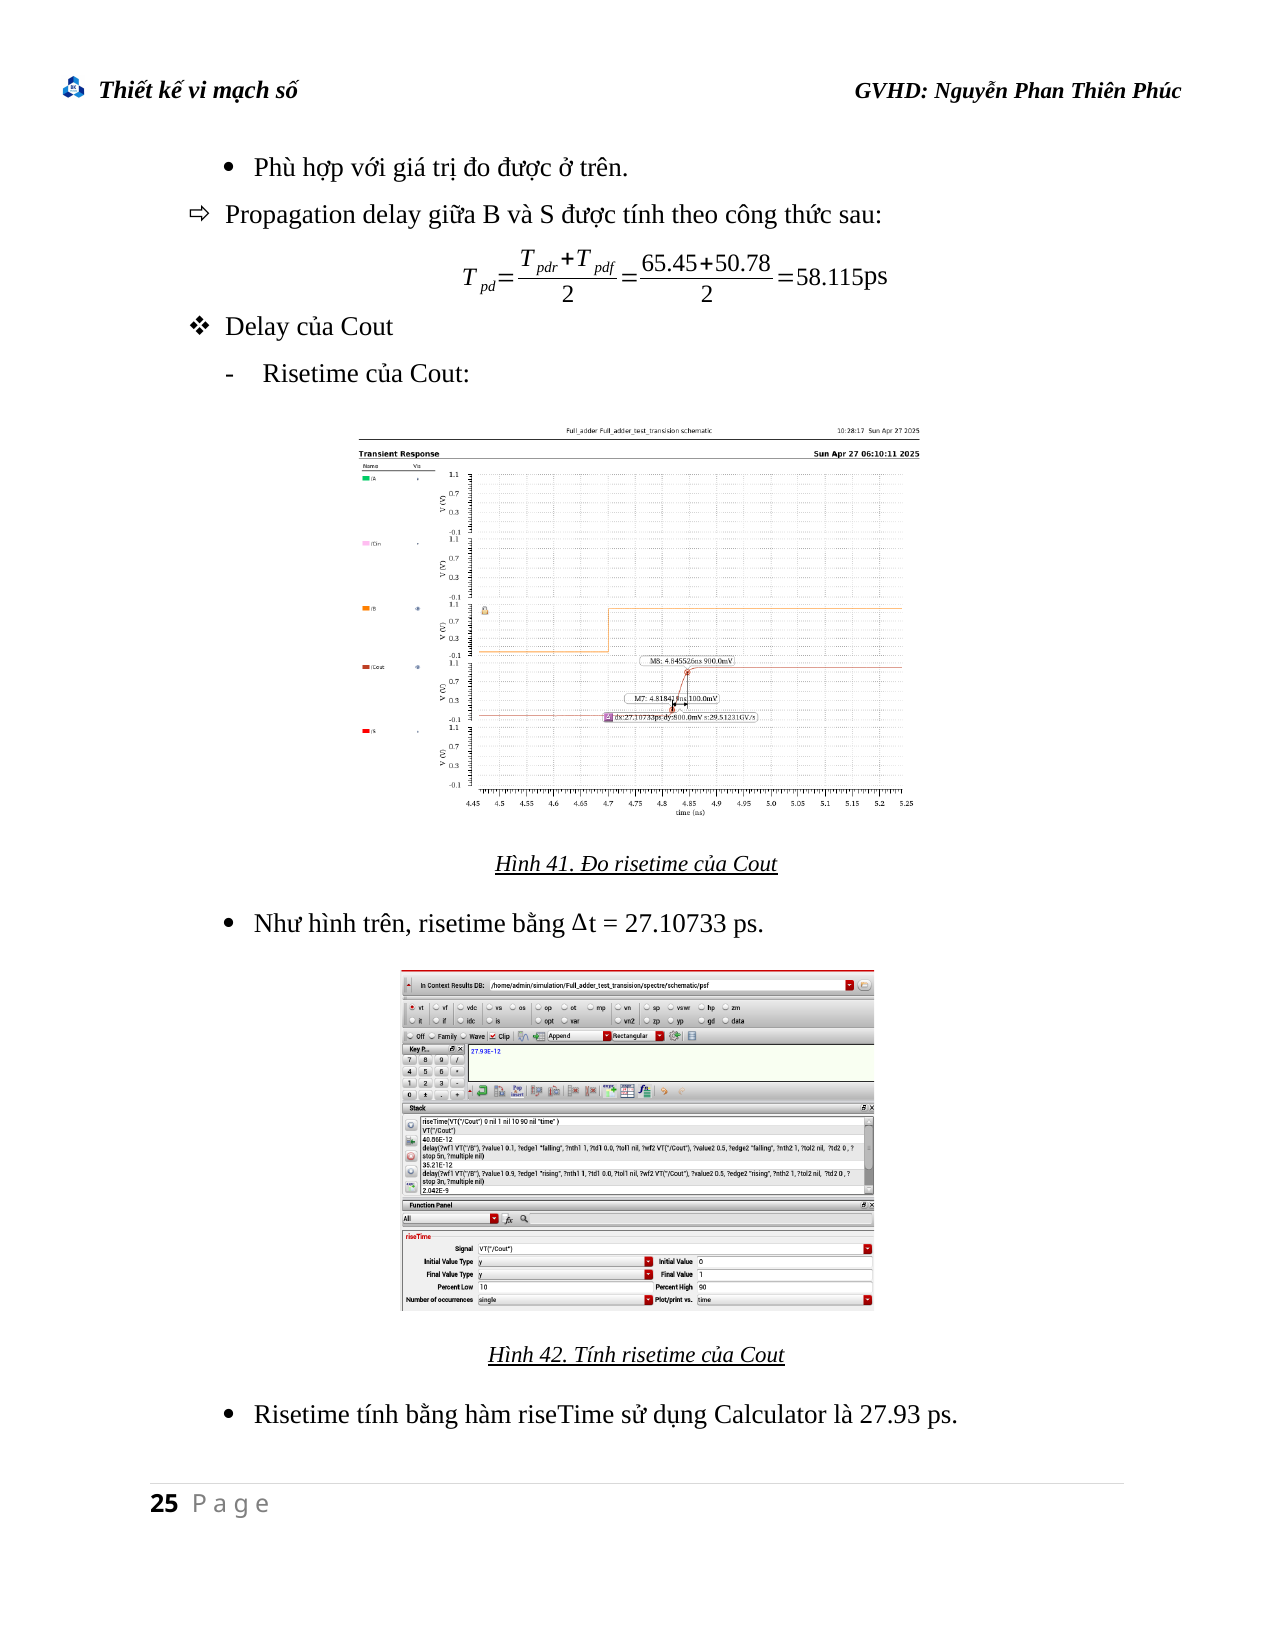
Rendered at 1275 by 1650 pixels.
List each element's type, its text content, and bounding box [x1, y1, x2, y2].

list Propagation delay giữa B và S được tính theo công thức sau: [187, 198, 1124, 229]
list Risetime của Cout: [225, 357, 1124, 388]
picture [61, 75, 86, 99]
list Như hình trên, risetime bằng t = 27.10733 ps. [224, 907, 1124, 938]
list ps [225, 245, 1124, 307]
picture [400, 970, 875, 1311]
list Delay của Cout [187, 310, 1124, 341]
picture [352, 420, 922, 820]
text Hình 41. Đo risetime của Cout [150, 851, 1124, 877]
text Hình 42. Tính risetime của Cout [150, 1342, 1124, 1368]
list Phù hợp với giá trị đo được ở trên. [224, 151, 1124, 182]
list Risetime tính bằng hàm riseTime sử dụng Calculator là 27.93 ps. [224, 1398, 1124, 1429]
